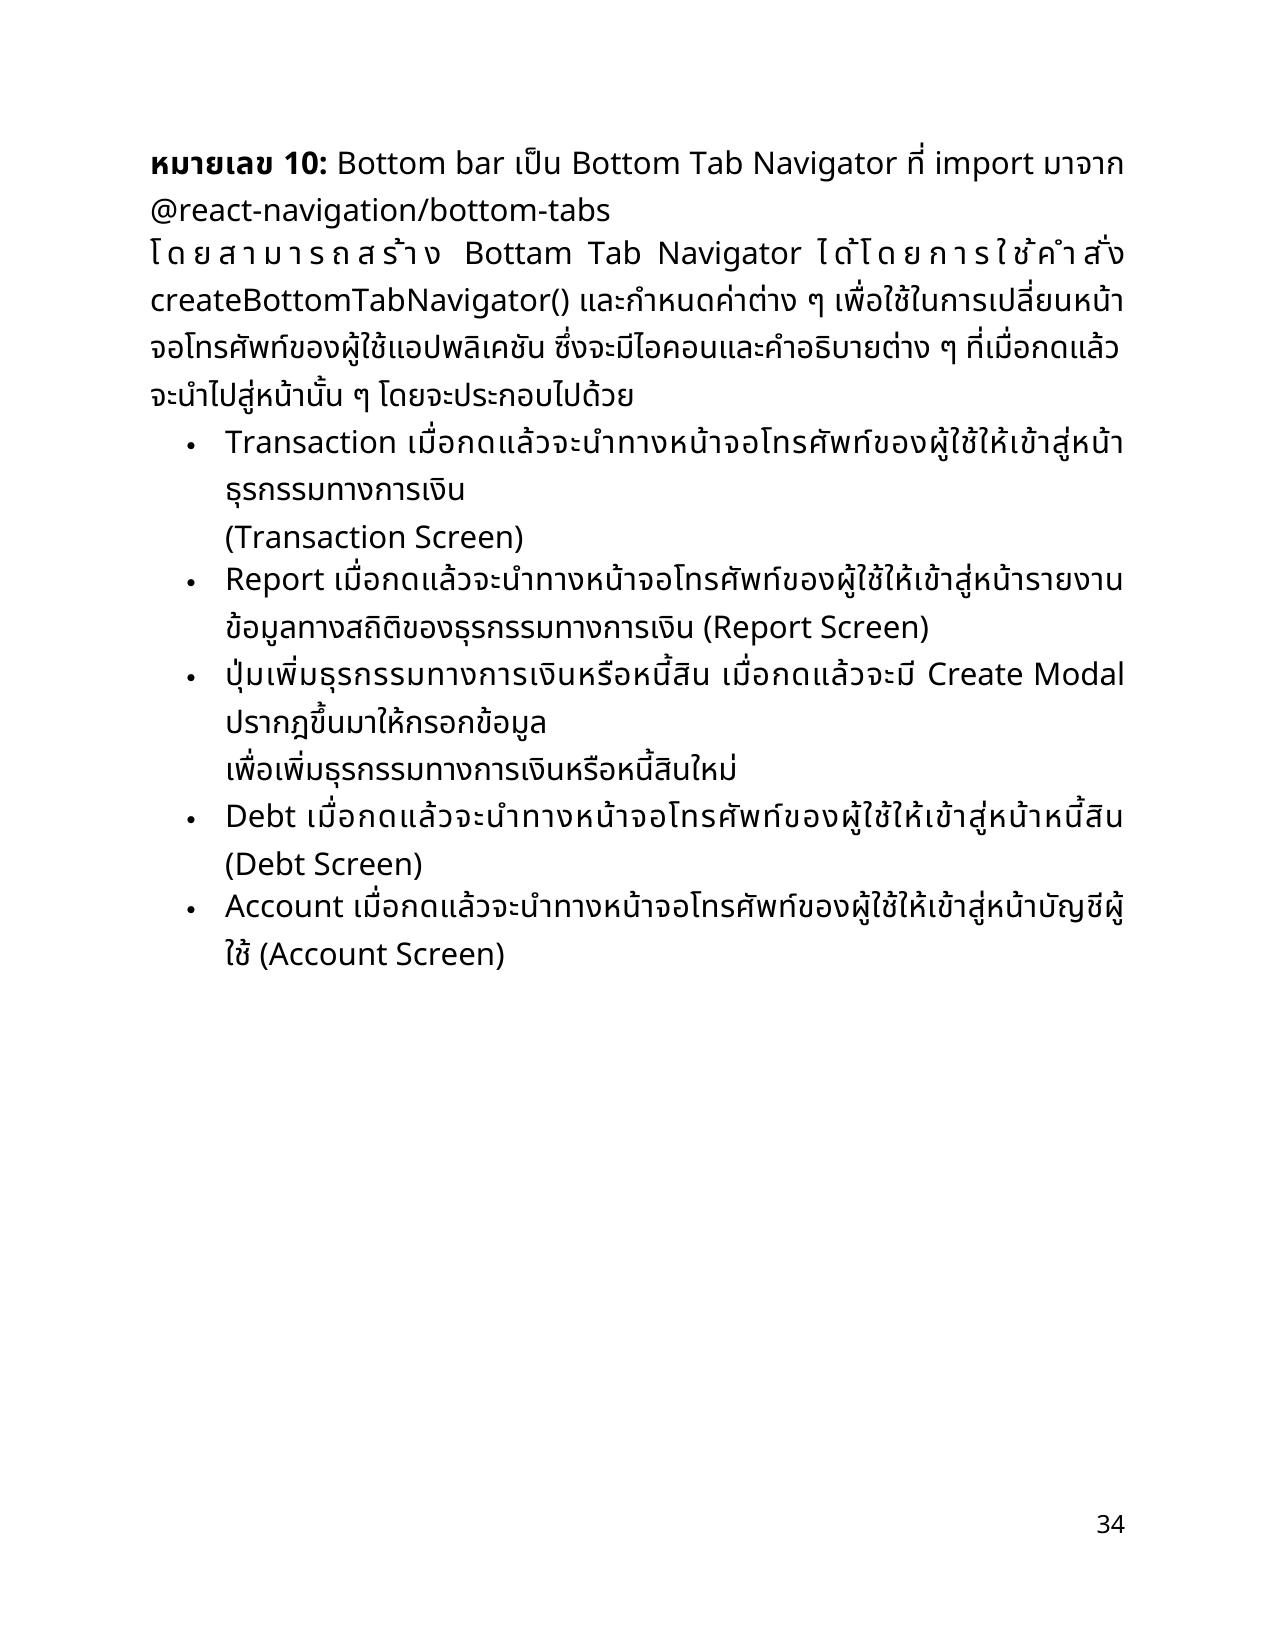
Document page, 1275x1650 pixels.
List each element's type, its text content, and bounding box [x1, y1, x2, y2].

list Account เมื่อกดแล้วจะนำทางหน้าจอโทรศัพท์ของผู้ใช้ให้เข้าสู่หน้าบัญชีผู้ใช้ (Account Screen) [187, 884, 1125, 979]
list Transaction เมื่อกดแล้วจะนำทางหน้าจอโทรศัพท์ของผู้ใช้ให้เข้าสู่หน้าธุรกรรมทางการเงิน [187, 420, 1125, 515]
text (Transaction Screen) [225, 515, 1125, 557]
list ปุ่มเพิ่มธุรกรรมทางการเงินหรือหนี้สิน เมื่อกดแล้วจะมี Create Modal ปรากฎขึ้นมาให้กรอกข้อมูล [187, 652, 1125, 747]
list Report เมื่อกดแล้วจะนำทางหน้าจอโทรศัพท์ของผู้ใช้ให้เข้าสู่หน้ารายงานข้อมูลทางสถิติของธุรกรรมทางการเงิน (Report Screen) [187, 557, 1125, 652]
text หมายเลข 10: Bottom bar เป็น Bottom Tab Navigator ที่ import มาจาก @react-navigation/bottom-tabs [150, 141, 1125, 231]
list Debt เมื่อกดแล้วจะนำทางหน้าจอโทรศัพท์ของผู้ใช้ให้เข้าสู่หน้าหนี้สิน (Debt Screen) [187, 794, 1125, 884]
text เพื่อเพิ่มธุรกรรมทางการเงินหรือหนี้สินใหม่ [225, 747, 1125, 794]
text โดยสามารถสร้าง Bottam Tab Navigator ได้โดยการใช้คำสั่ง createBottomTabNavigator() และกำหนดค่าต่าง ๆ เพื่อใช้ในการเปลี่ยนหน้าจอโทรศัพท์ของผู้ใช้แอปพลิเคชัน ซึ่งจะมีไอคอนและคำอธิบายต่าง ๆ ที่เมื่อกดแล้วจะนำไปสู่หน้านั้น ๆ โดยจะประกอบไปด้วย [150, 231, 1125, 420]
